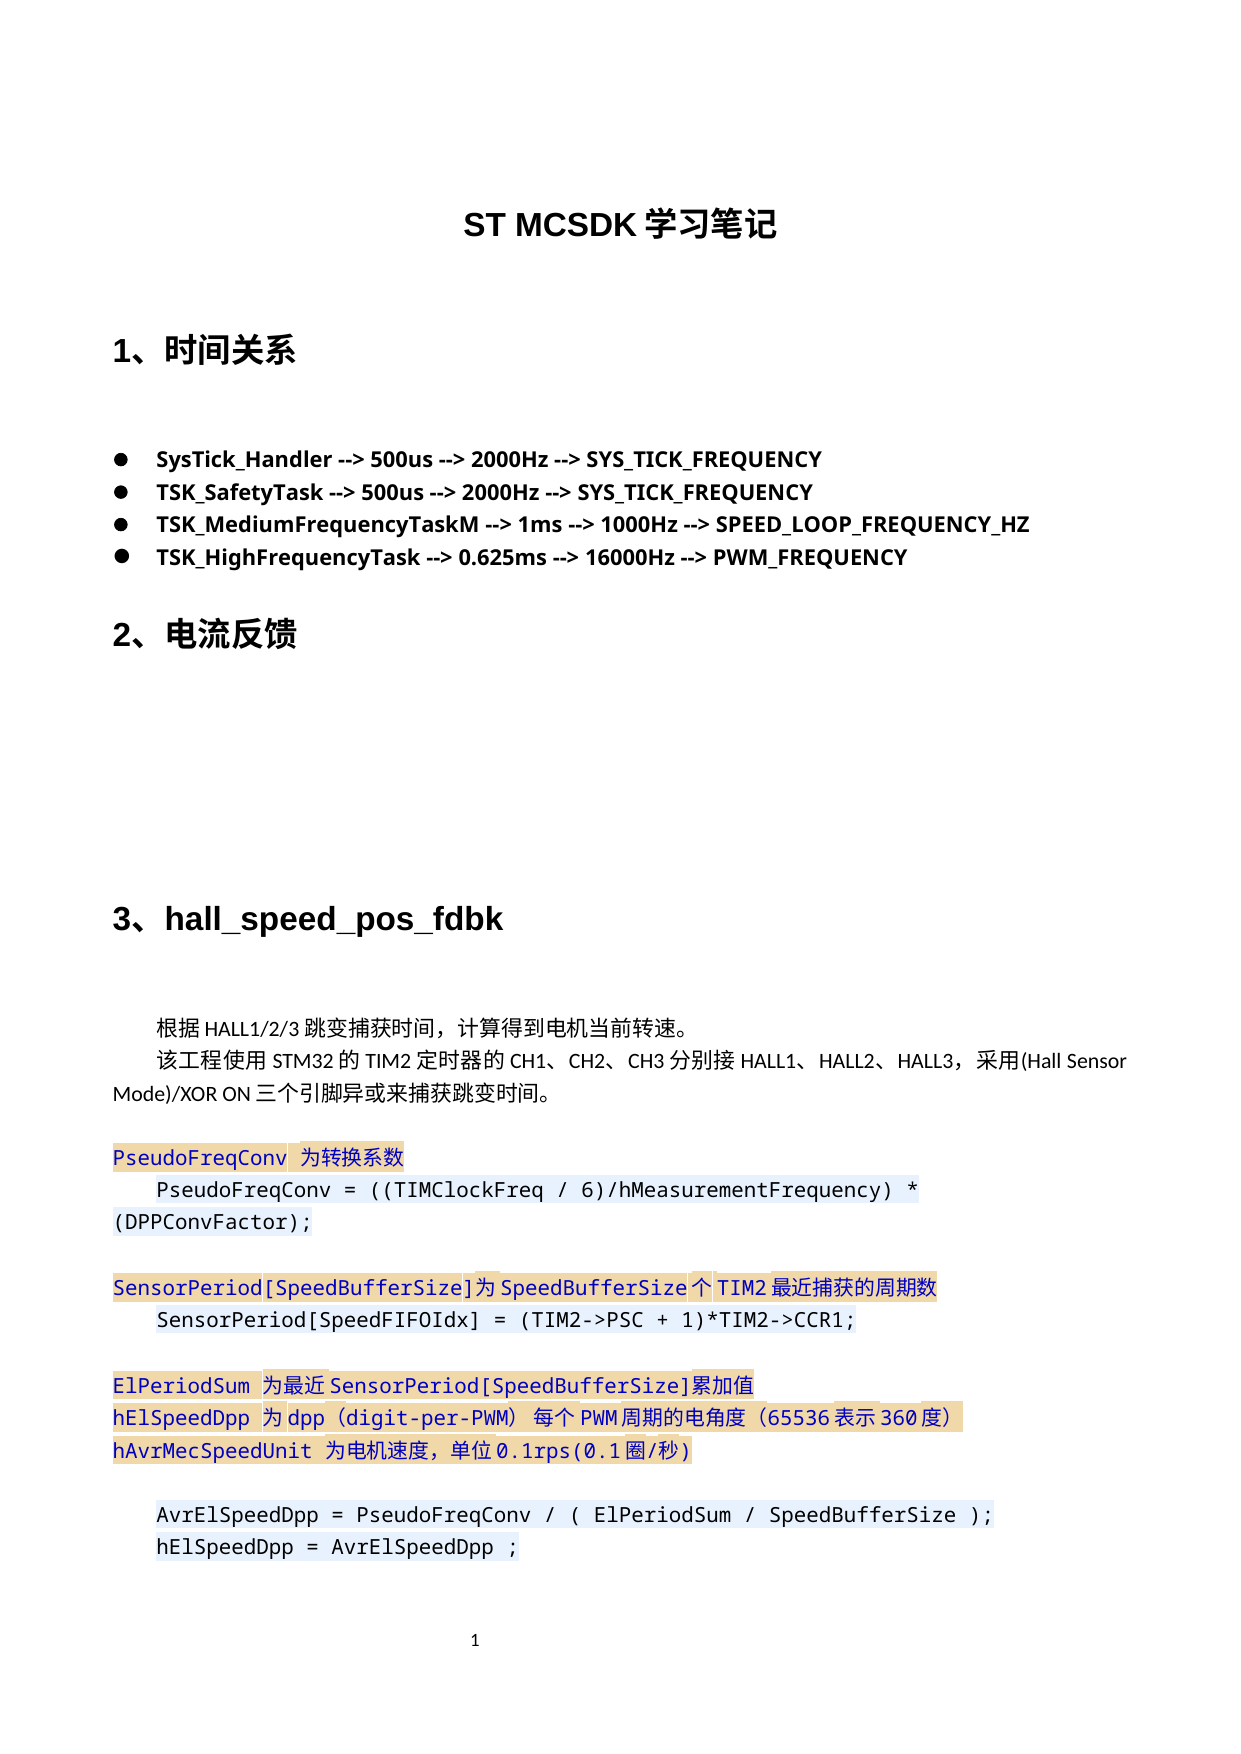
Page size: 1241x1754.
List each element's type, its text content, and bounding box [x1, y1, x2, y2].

subtitle 时间关系 [112, 316, 1128, 381]
subtitle ST MCSDK学习笔记 [112, 189, 1128, 254]
text hAvrMecSpeedUnit 为电机速度，单位0.1rps(0.1圈/秒) [112, 1433, 1128, 1465]
text PseudoFreqConv = ((TIMClockFreq / 6)/hMeasurementFrequency) * (DPPConvFactor); [112, 1173, 1128, 1238]
subtitle hall_speed_pos_fdbk [112, 883, 1128, 948]
text AvrElSpeedDpp = PseudoFreqConv / ( ElPeriodSum / SpeedBufferSize ); [112, 1498, 1128, 1530]
text SensorPeriod[SpeedBufferSize]为SpeedBufferSize个TIM2最近捕获的周期数 [112, 1270, 1128, 1303]
list PseudoFreqConv 为转换系数 [112, 1140, 1128, 1173]
text hElSpeedDpp = AvrElSpeedDpp ; [112, 1530, 1128, 1563]
list TSK_HighFrequencyTask --> 0.625ms --> 16000Hz --> PWM_FREQUENCY [112, 540, 1128, 573]
text hElSpeedDpp 为dpp（digit-per-PWM） 每个PWM周期的电角度（65536表示360度） [112, 1400, 1128, 1433]
text SensorPeriod[SpeedFIFOIdx] = (TIM2->PSC + 1)*TIM2->CCR1; [112, 1303, 1128, 1335]
subtitle 电流反馈 [112, 600, 1128, 665]
list TSK_SafetyTask --> 500us --> 2000Hz --> SYS_TICK_FREQUENCY [112, 475, 1128, 508]
text 根据HALL1/2/3 跳变捕获时间，计算得到电机当前转速。 [112, 1010, 1128, 1043]
list SysTick_Handler --> 500us --> 2000Hz --> SYS_TICK_FREQUENCY [112, 443, 1128, 475]
list TSK_MediumFrequencyTaskM --> 1ms --> 1000Hz --> SPEED_LOOP_FREQUENCY_HZ [112, 508, 1128, 540]
text ElPeriodSum 为最近SensorPeriod[SpeedBufferSize]累加值 [112, 1368, 1128, 1400]
text 该工程使用STM32的TIM2定时器的CH1、CH2、CH3分别接HALL1、HALL2、HALL3，采用(Hall Sensor Mode)/XOR ON三个引脚异或来捕获跳变时间。 [112, 1043, 1128, 1108]
